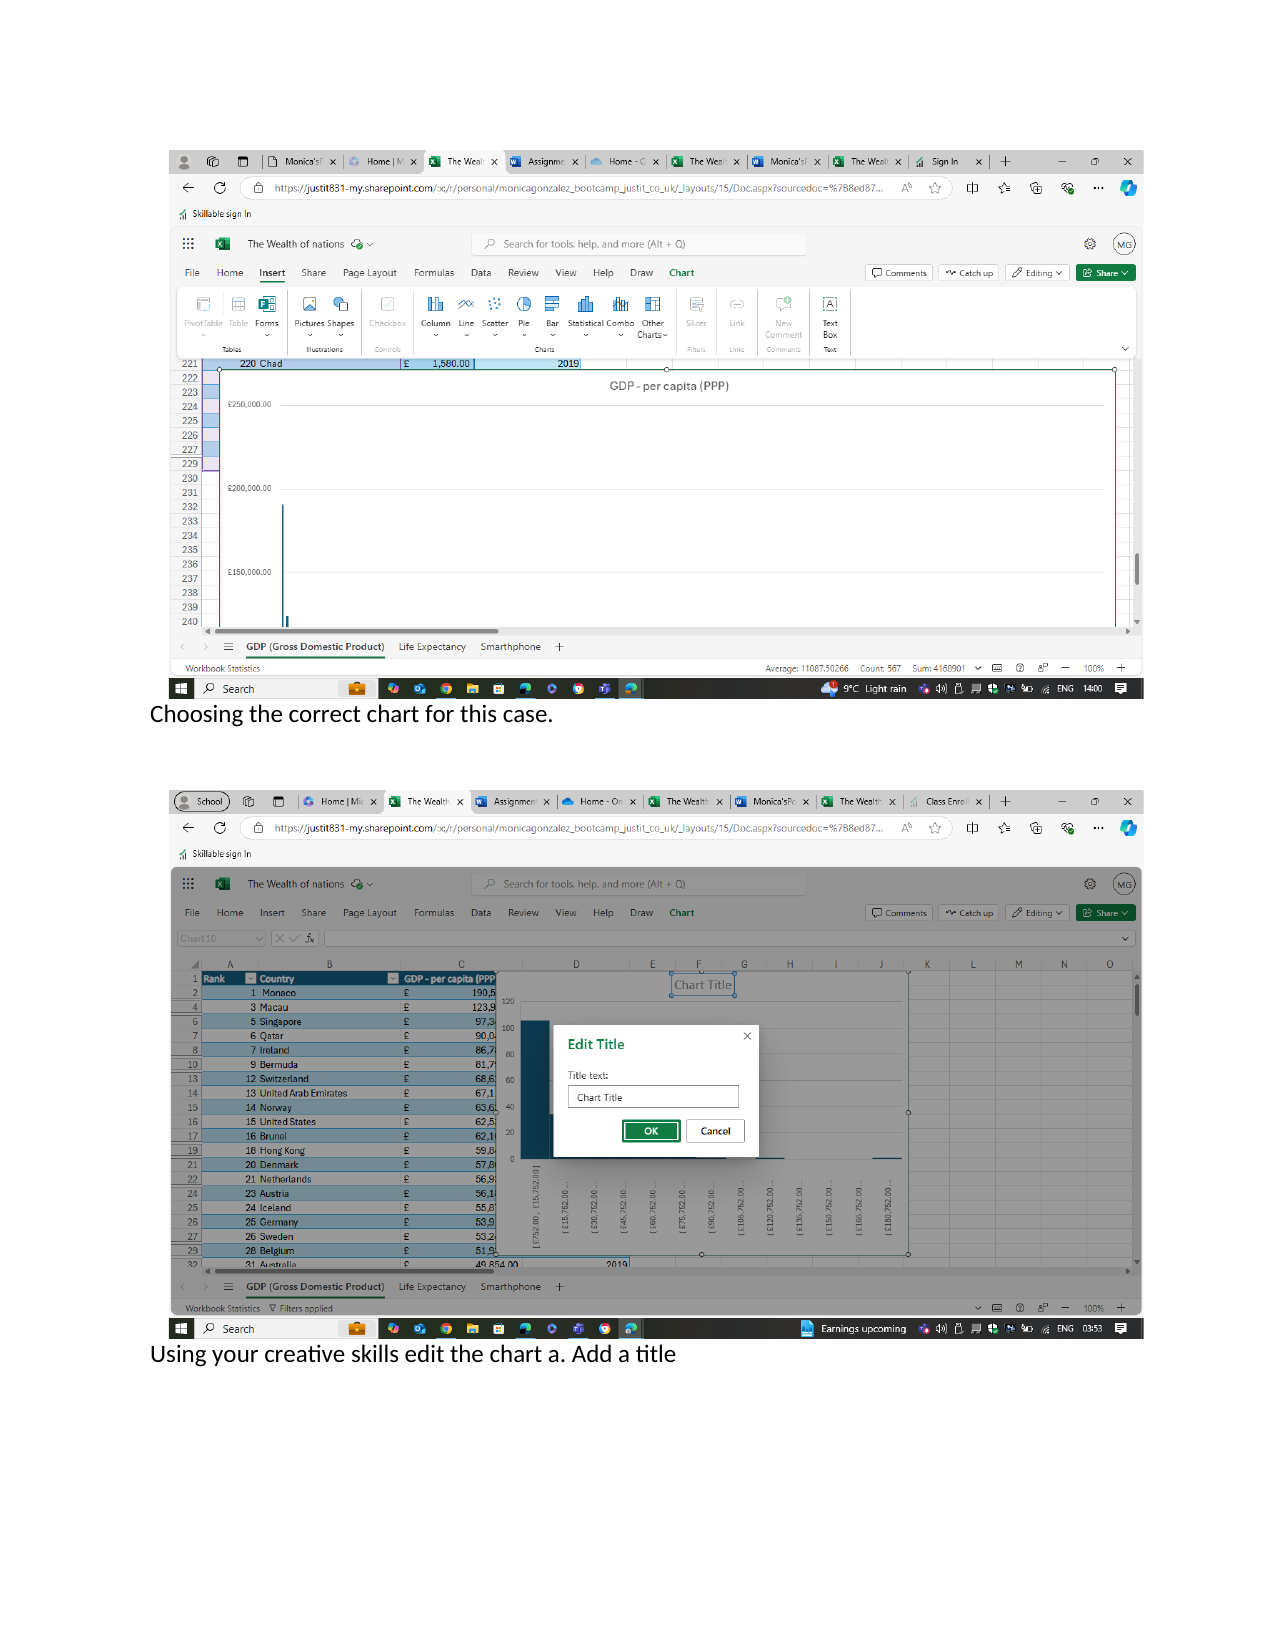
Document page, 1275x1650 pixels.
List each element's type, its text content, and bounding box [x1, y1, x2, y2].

text Using your creative skills edit the chart a. Add a title [150, 1338, 1125, 1369]
text Choosing the correct chart for this case. [150, 698, 1125, 729]
